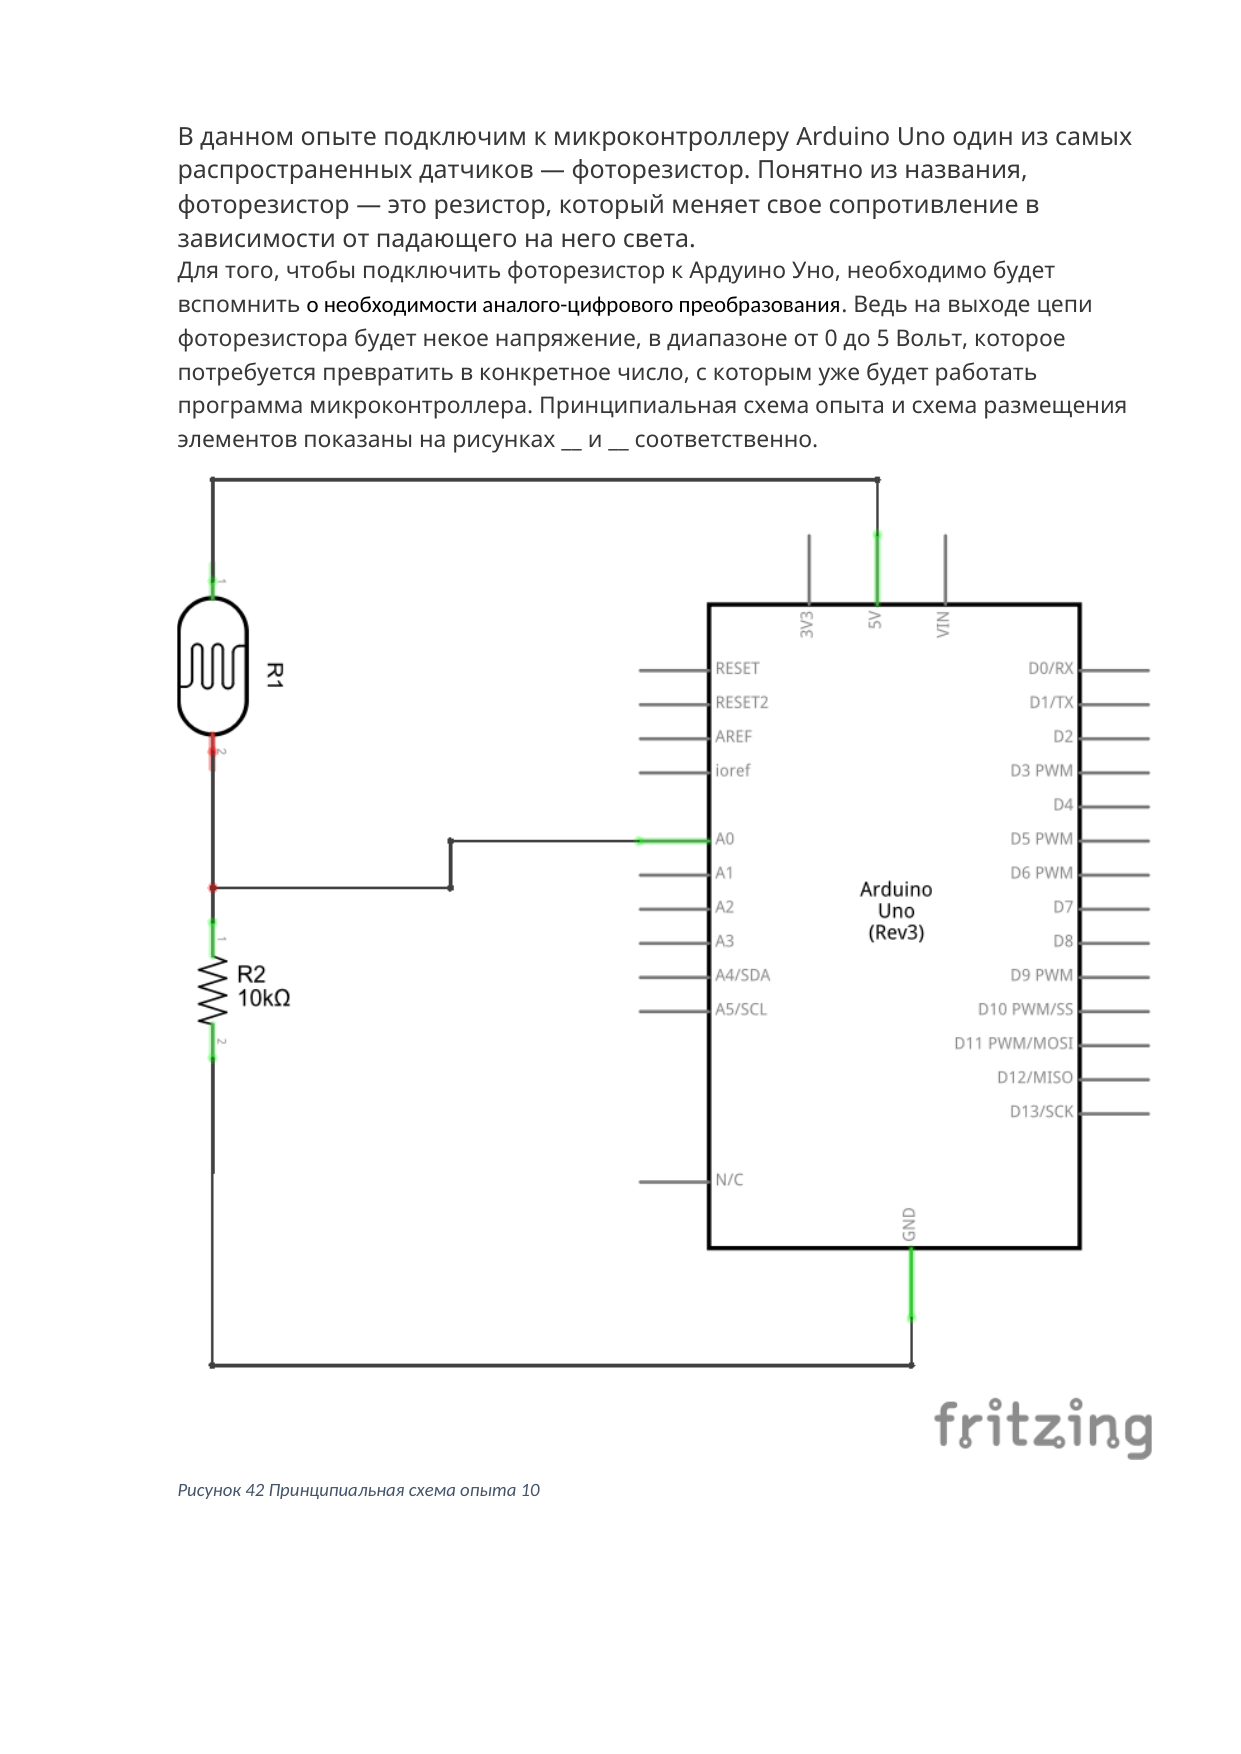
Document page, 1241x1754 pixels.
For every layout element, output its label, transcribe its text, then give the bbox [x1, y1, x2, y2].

picture [177, 473, 1152, 1460]
text Для того, чтобы подключить фоторезистор к Ардуино Уно, необходимо будет вспомнить о необходимости аналого-цифрового преобразования. Ведь на выходе цепи фоторезистора будет некое напряжение, в диапазоне от 0 до 5 Вольт, которое потребуется превратить в конкретное число, с которым уже будет работать программа микроконтроллера. Принципиальная схема опыта и схема размещения элементов показаны на рисунках __ и __ соответственно. [177, 254, 1152, 454]
text В данном опыте подключим к микроконтроллеру Arduino Uno один из самых распространенных датчиков — фоторезистор. Понятно из названия, фоторезистор — это резистор, который меняет свое сопротивление в зависимости от падающего на него света. [177, 118, 1152, 254]
text Рисунок Принципиальная схема опыта 10 [177, 1478, 1152, 1501]
